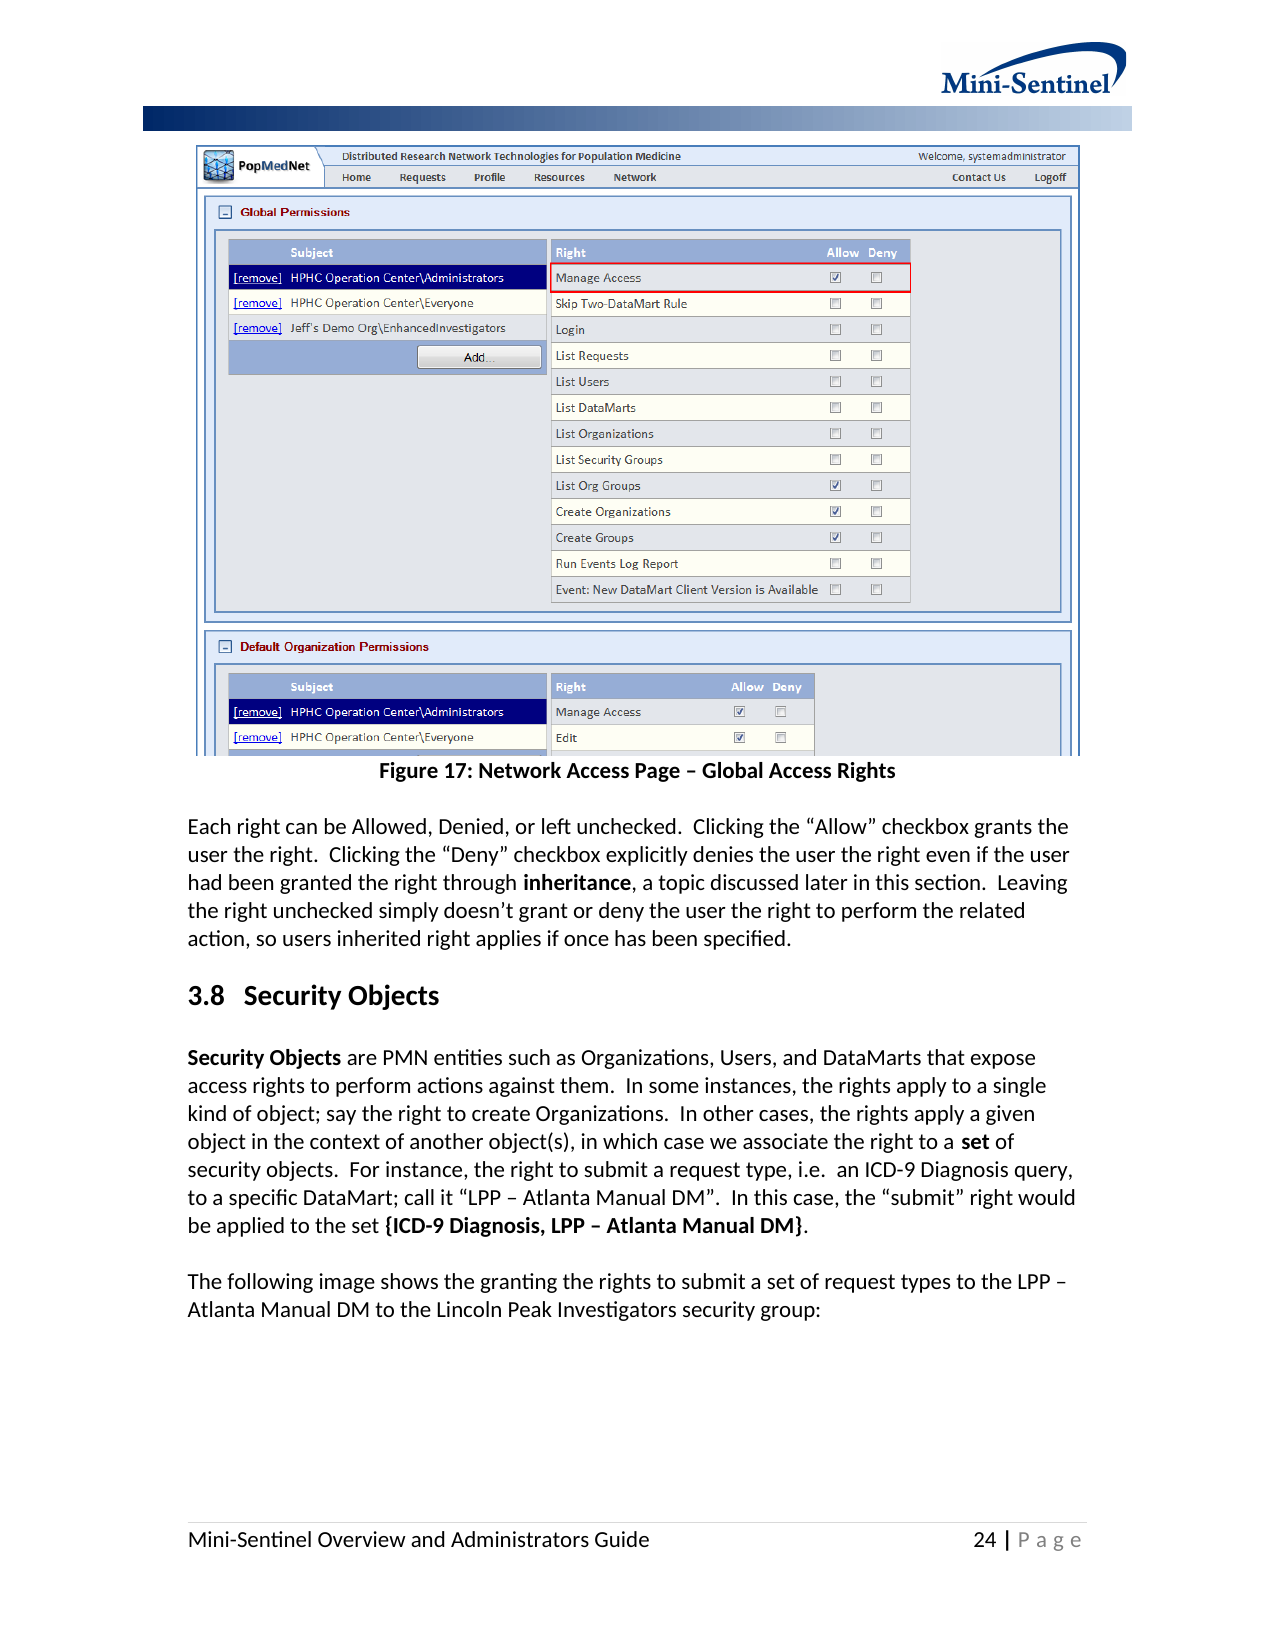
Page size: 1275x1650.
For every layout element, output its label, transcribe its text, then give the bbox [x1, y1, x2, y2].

text Each right can be Allowed, Denied, or left unchecked. Clicking the “Allow” checkbox grants the user the right. Clicking the “Deny” checkbox explicitly denies the user the right even if the user had been granted the right through inheritance, a topic discussed later in this section. Leaving the right unchecked simply doesn’t grant or deny the user the right to perform the related action, so users inherited right applies if once has been specified. [187, 812, 1087, 952]
subtitle Security Objects [187, 977, 1087, 1013]
picture [187, 138, 1088, 756]
text The following image shows the granting the rights to submit a set of request types to the LPP – Atlanta Manual DM to the Lincoln Peak Investigators security group: [187, 1267, 1087, 1323]
picture [941, 42, 1127, 96]
text Security Objects are PMN entities such as Organizations, Users, and DataMarts that expose access rights to perform actions against them. In some instances, the rights apply to a single kind of object; say the right to create Organizations. In other cases, the rights apply a given object in the context of another object(s), in which case we associate the right to a set of security objects. For instance, the right to submit a request type, i.e. an ICD-9 Diagnosis query, to a specific DataMart; call it “LPP – Atlanta Manual DM”. In this case, the “submit” right would be applied to the set {ICD-9 Diagnosis, LPP – Atlanta Manual DM}. [187, 1043, 1087, 1239]
